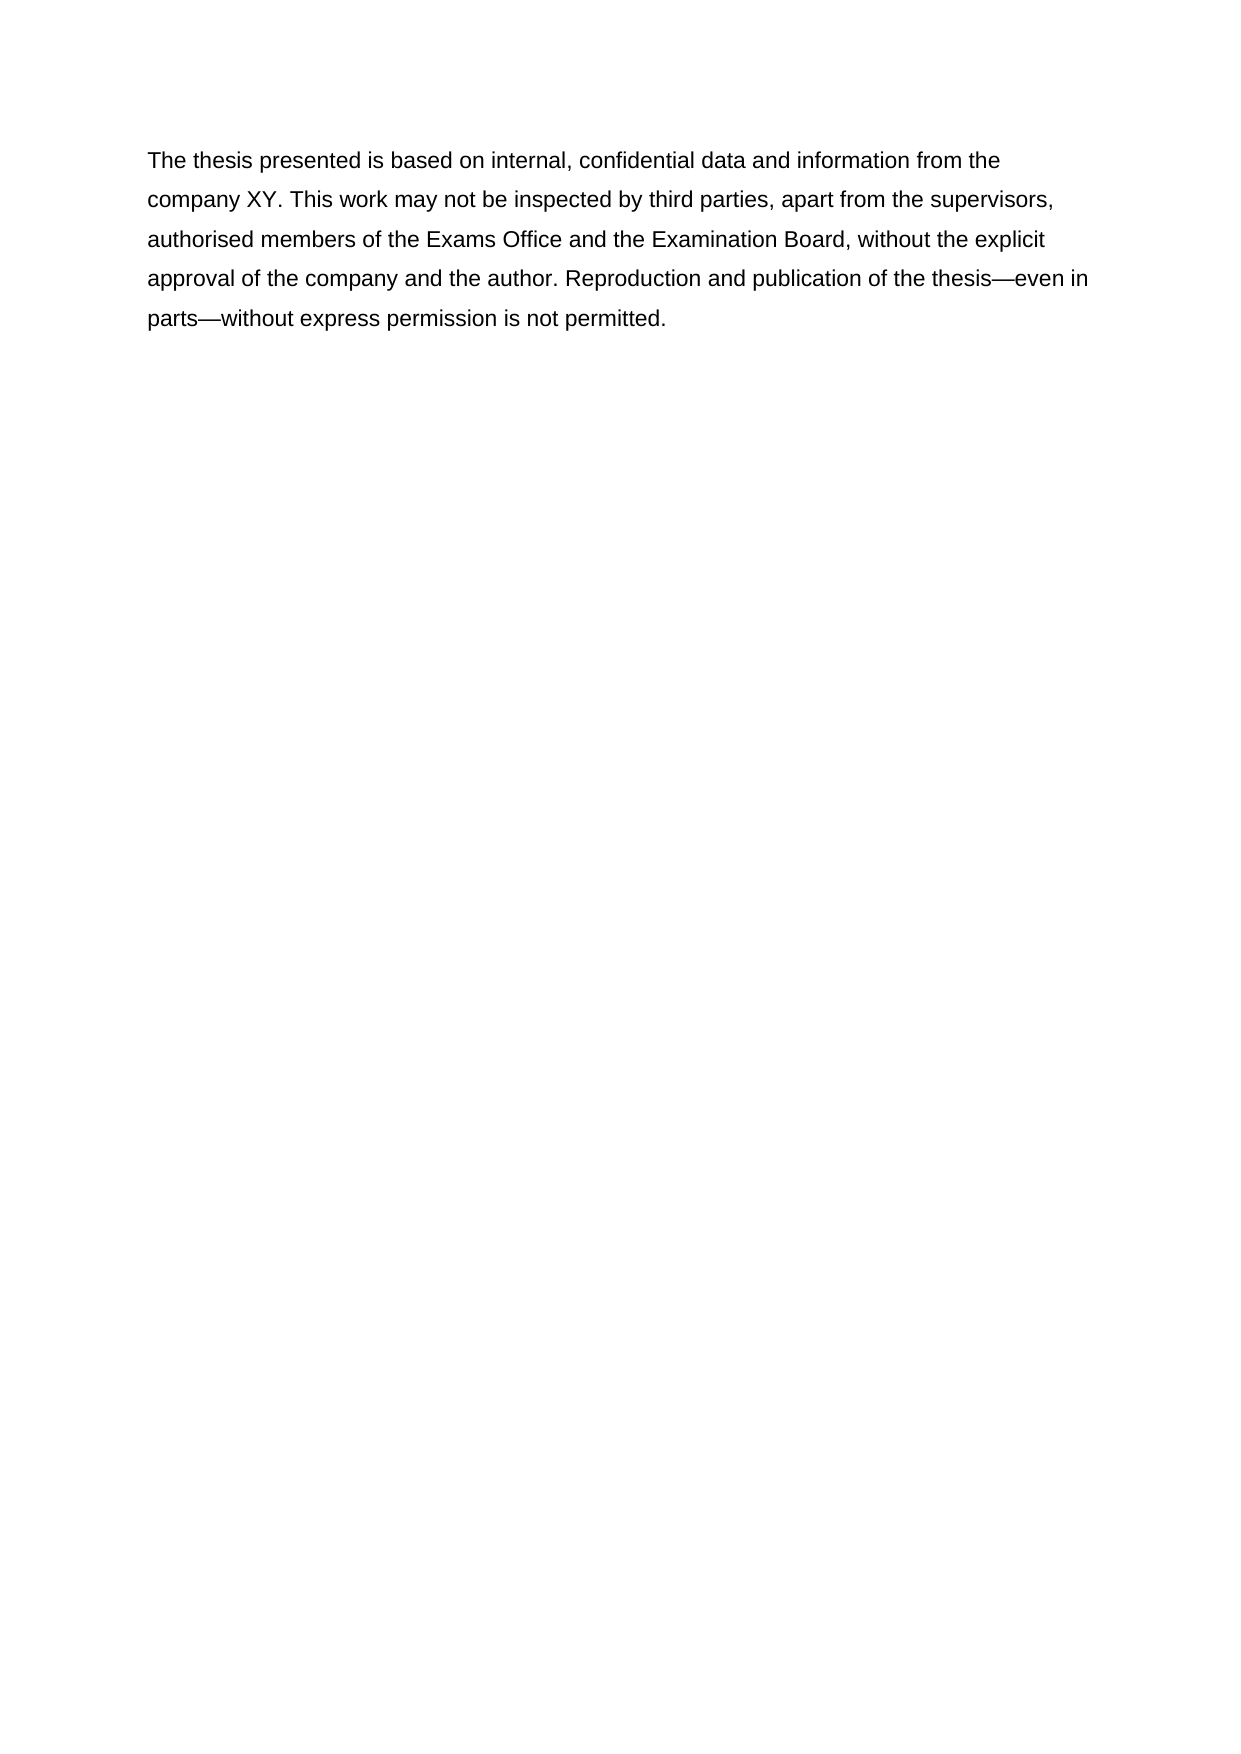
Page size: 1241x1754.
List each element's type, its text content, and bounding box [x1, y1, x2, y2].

text The thesis presented is based on internal, confidential data and information from the company XY. This work may not be inspected by third parties, apart from the supervisors, authorised members of the Exams Office and the Examination Board, without the explicit approval of the company and the author. Reproduction and publication of the thesis—even in parts—without express permission is not permitted. [147, 147, 1093, 331]
